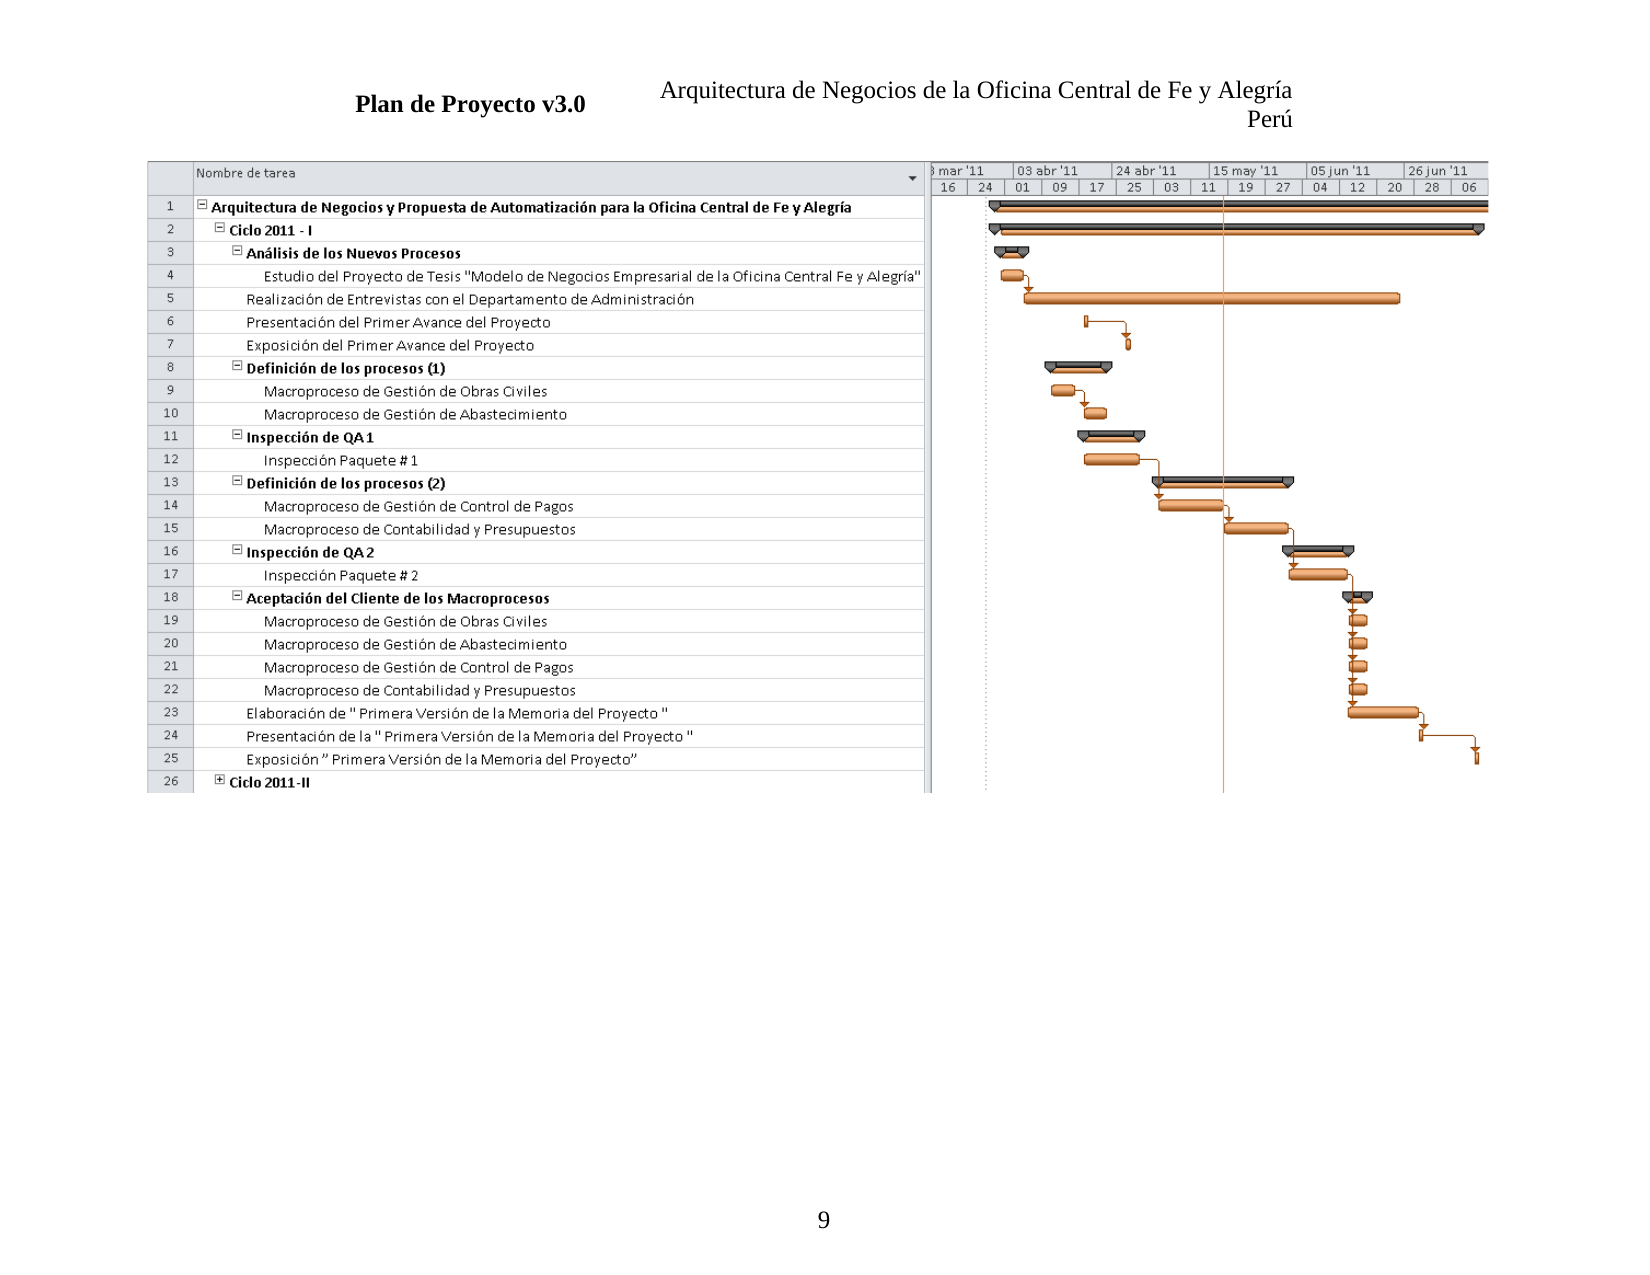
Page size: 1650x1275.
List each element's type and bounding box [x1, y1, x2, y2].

picture [147, 161, 1489, 793]
